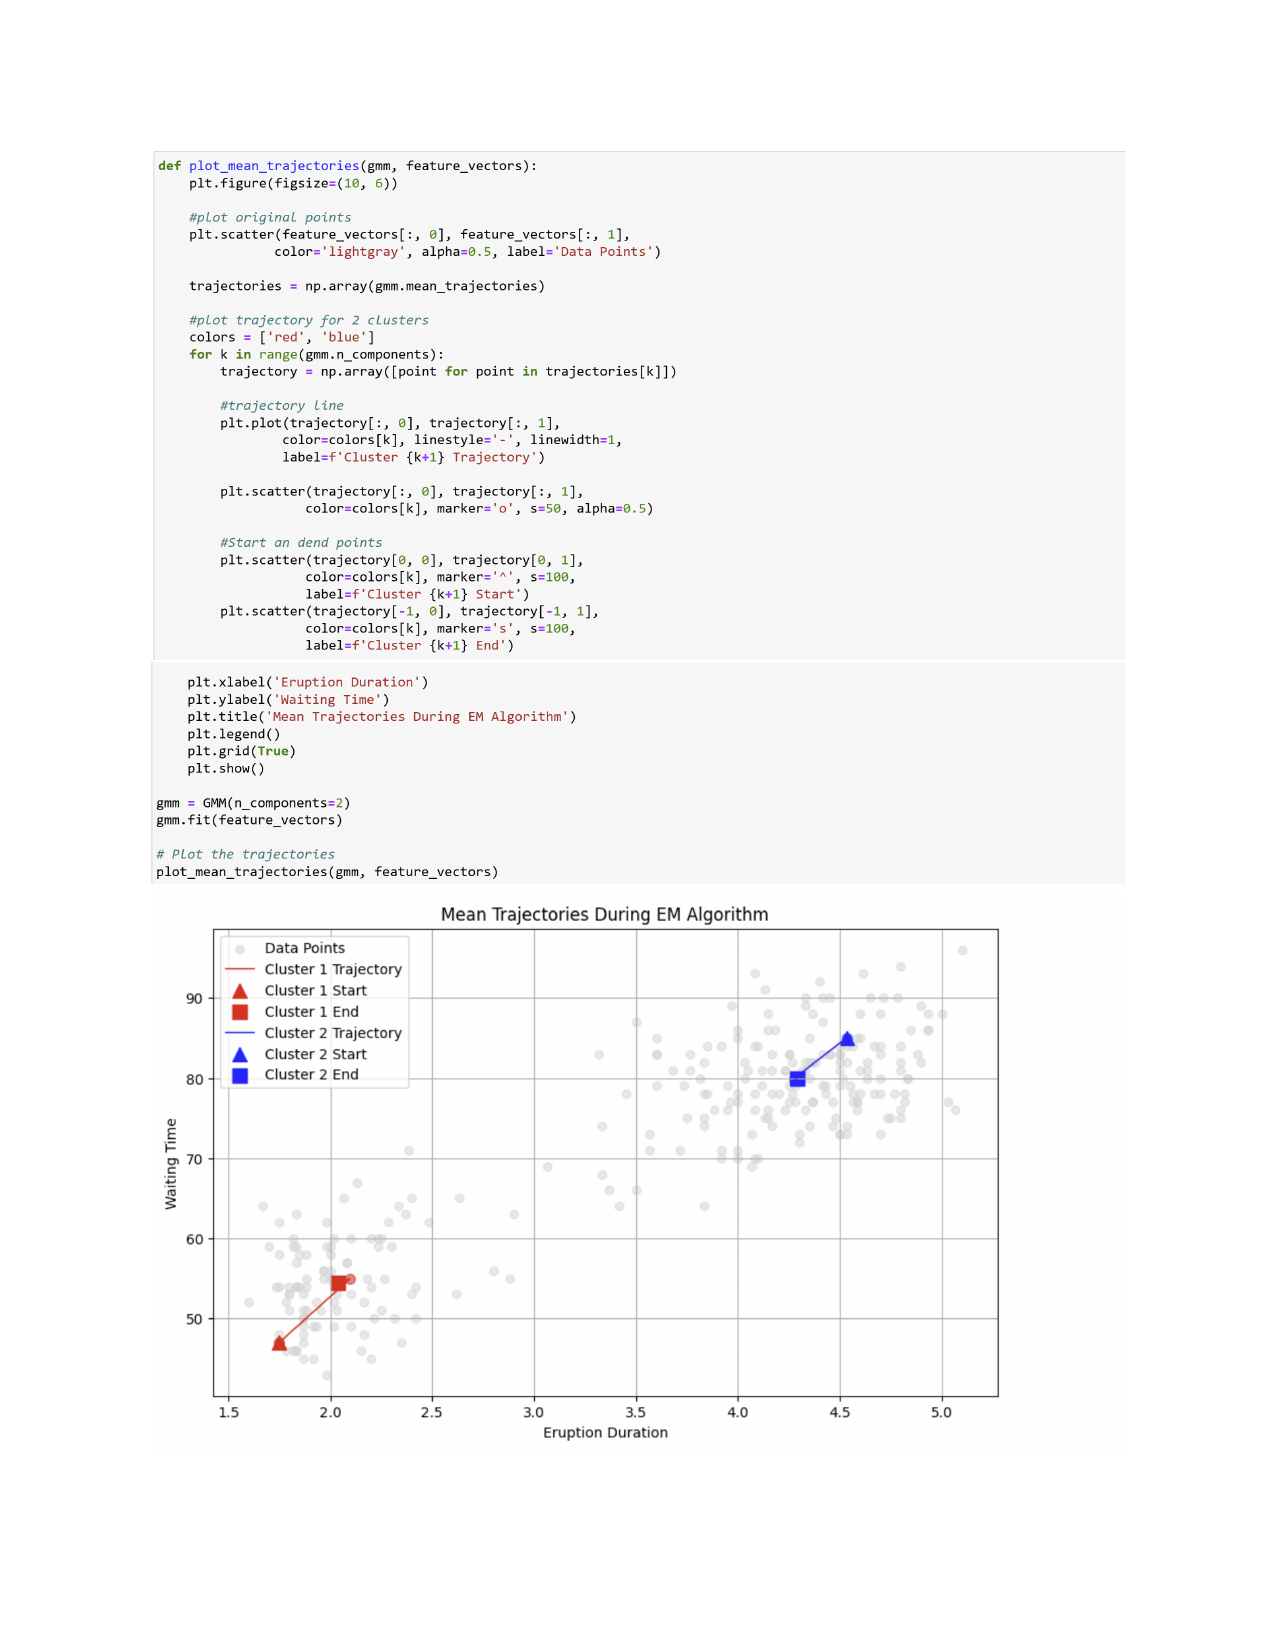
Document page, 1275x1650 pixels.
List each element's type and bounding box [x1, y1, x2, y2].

picture [150, 150, 1125, 660]
picture [150, 893, 1125, 1456]
picture [150, 662, 1125, 884]
